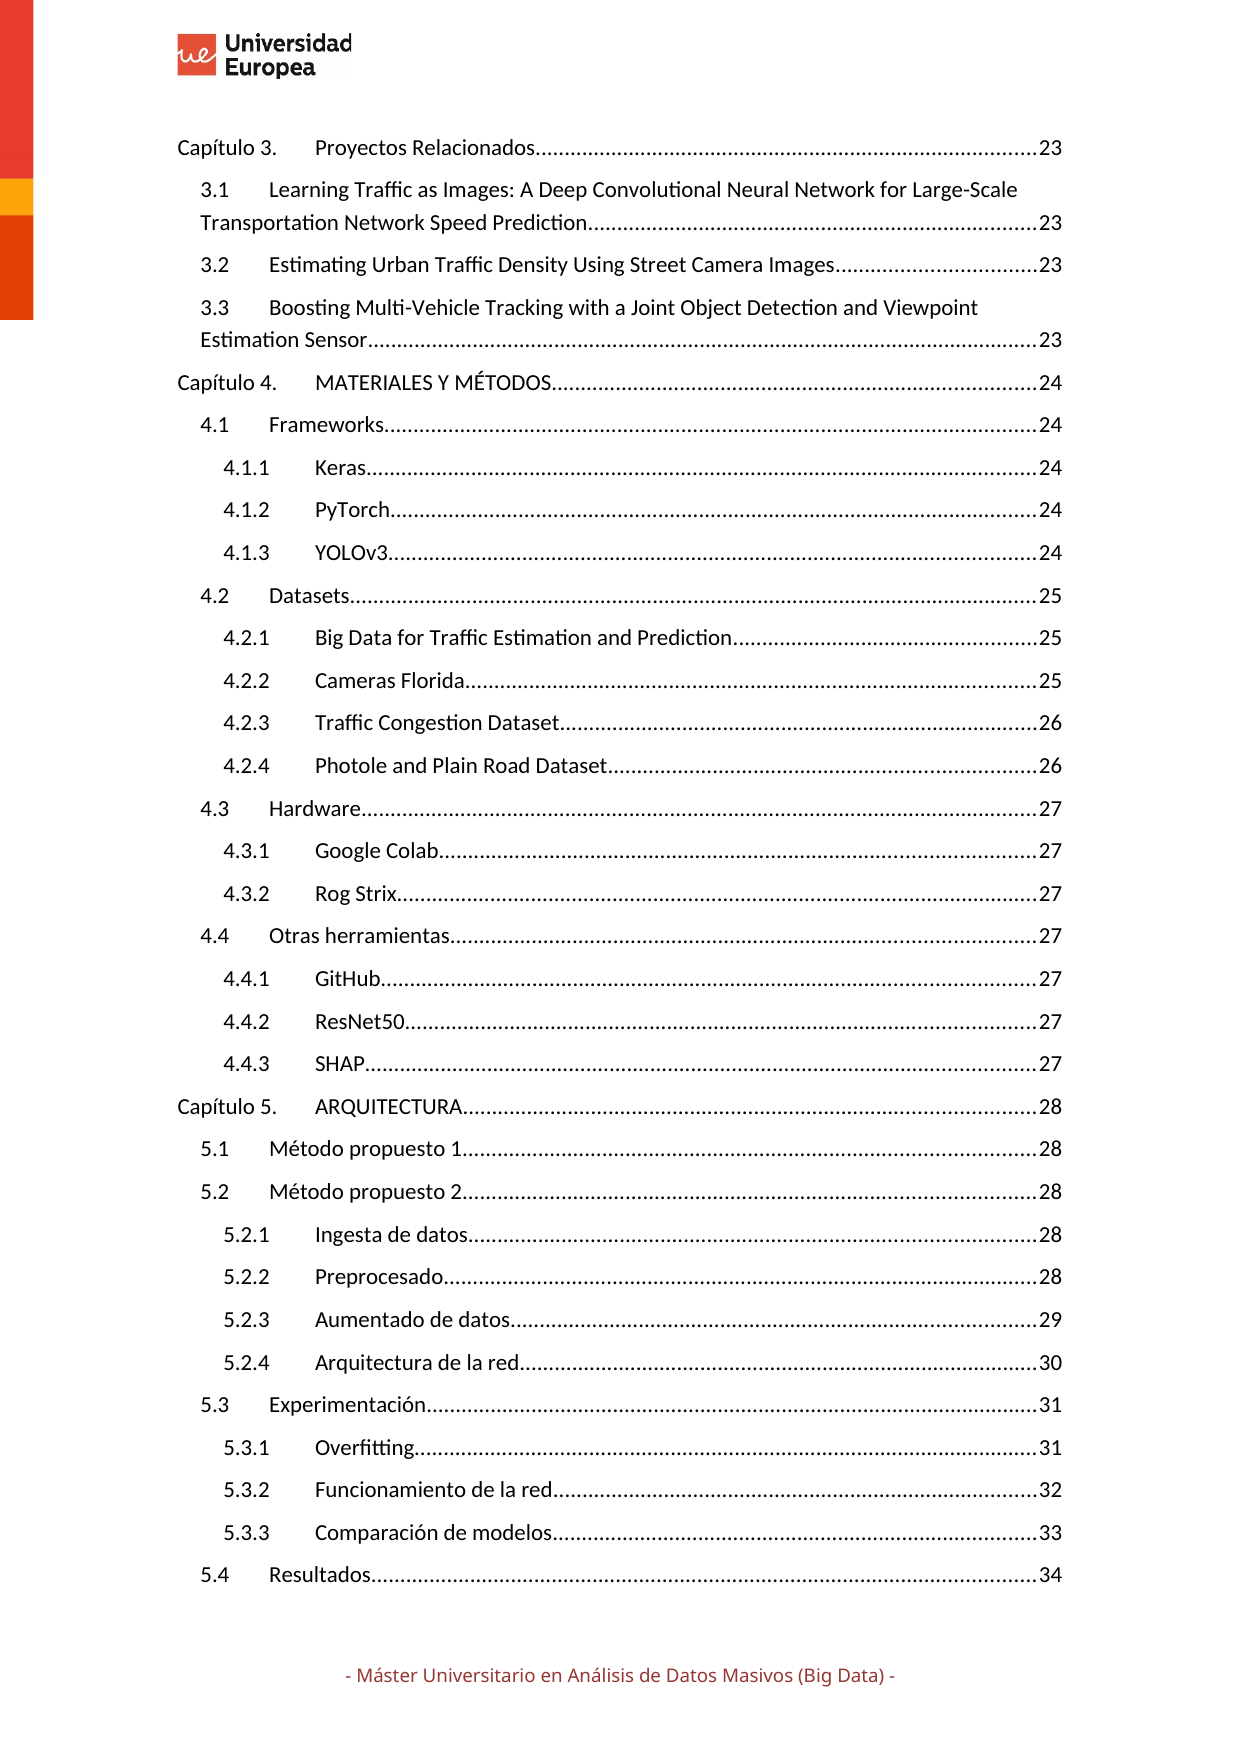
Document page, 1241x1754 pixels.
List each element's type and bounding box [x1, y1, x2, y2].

picture [177, 33, 352, 79]
picture [0, 0, 34, 320]
